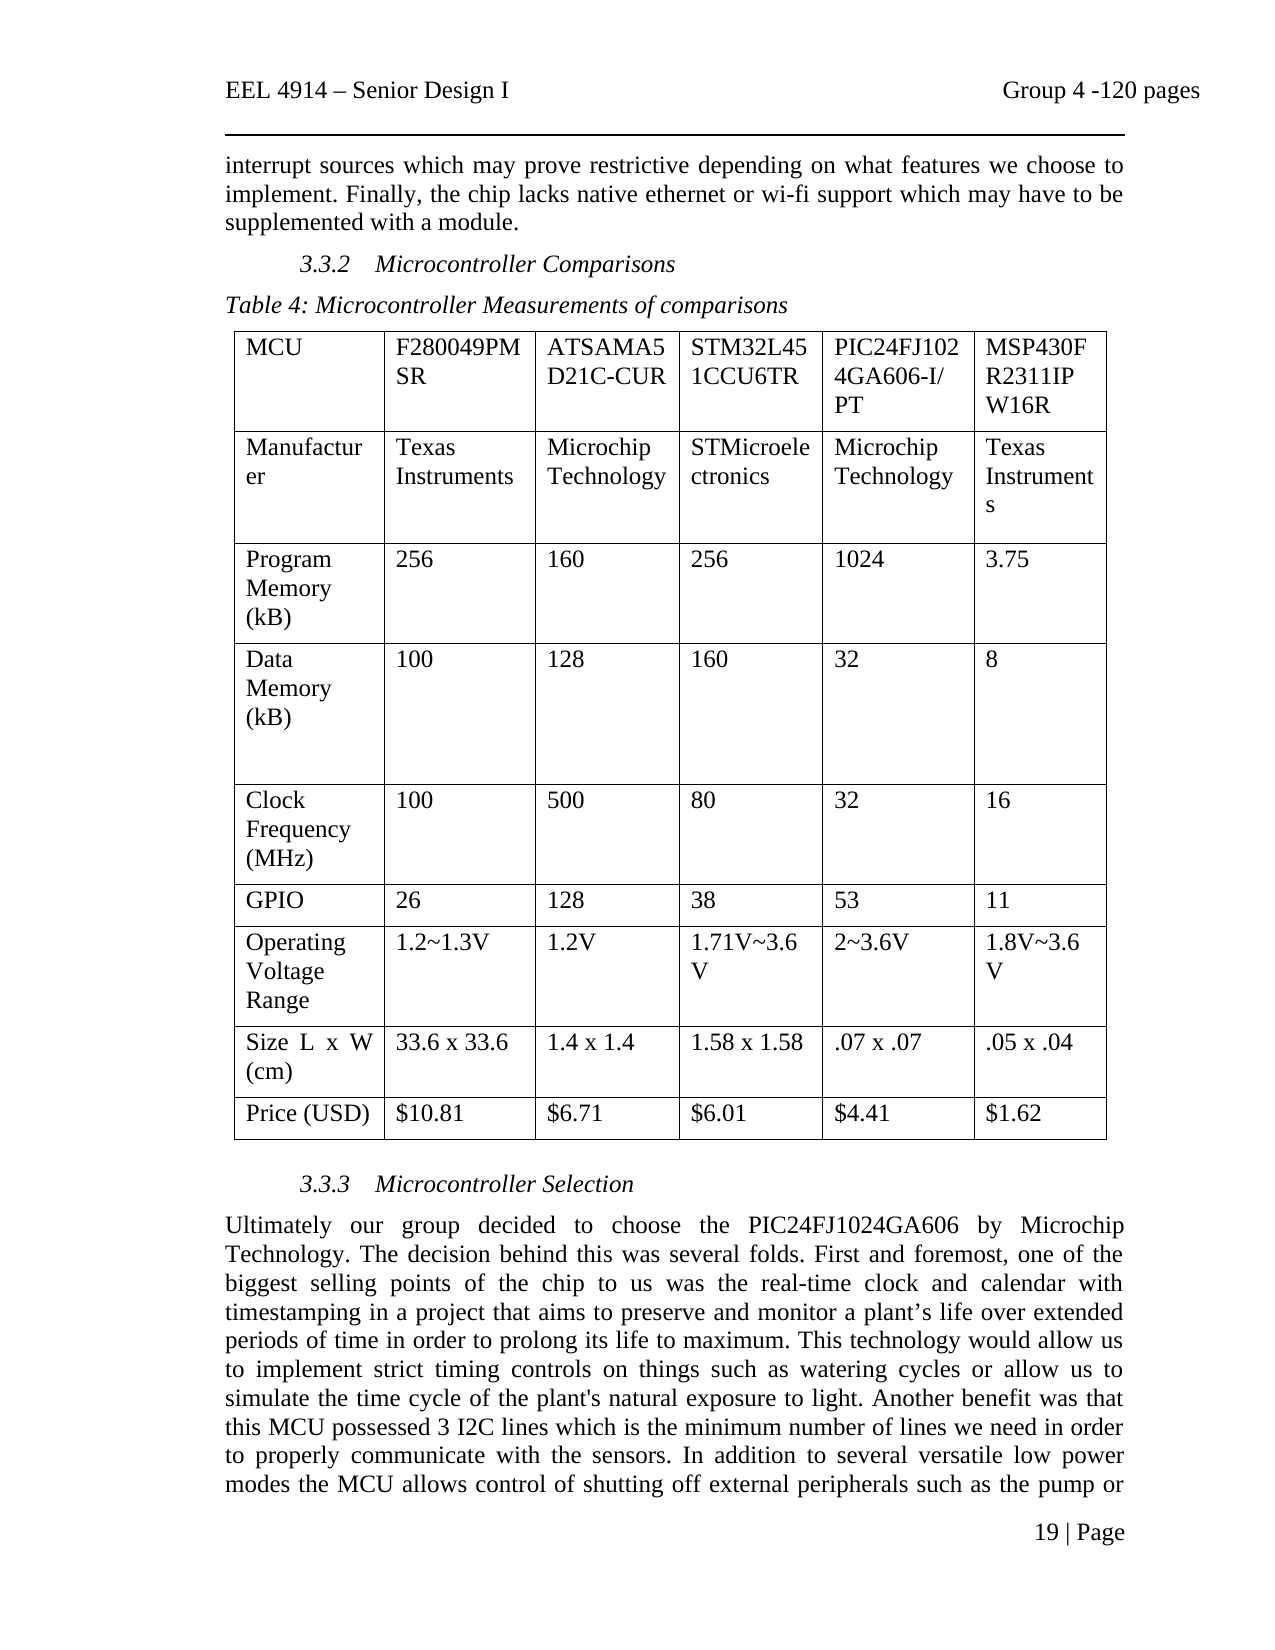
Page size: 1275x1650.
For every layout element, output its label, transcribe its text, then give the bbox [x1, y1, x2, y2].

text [225, 150, 1125, 236]
table_cell 1.4 x 1.4 [536, 1027, 679, 1097]
table_cell 500 [536, 785, 679, 884]
table_cell 32 [823, 644, 974, 784]
table_cell 2~3.6V [823, 927, 974, 1026]
table_cell 1.2~1.3V [385, 927, 535, 1026]
table_cell STMicroelectronics [680, 432, 822, 543]
table_cell 1.2V [536, 927, 679, 1026]
table_cell 8 [975, 644, 1106, 784]
table_cell 33.6 x 33.6 [385, 1027, 535, 1097]
table_cell 128 [536, 644, 679, 784]
subtitle Microcontroller Comparisons [300, 249, 1125, 277]
table_cell Clock Frequency (MHz) [235, 785, 384, 884]
table_cell 26 [385, 885, 535, 926]
table_header PIC24FJ1024GA606-I/PT [823, 332, 974, 431]
table_cell 100 [385, 644, 535, 784]
table_cell 160 [536, 544, 679, 643]
table_cell GPIO [235, 885, 384, 926]
table_cell Program Memory (kB) [235, 544, 384, 643]
table_header MSP430FR2311IPW16R [975, 332, 1106, 431]
table_cell Texas Instruments [385, 432, 535, 543]
table_cell 128 [536, 885, 679, 926]
table_cell 100 [385, 785, 535, 884]
table_cell 32 [823, 785, 974, 884]
table_cell 1.58 x 1.58 [680, 1027, 822, 1097]
table_cell .07 x .07 [823, 1027, 974, 1097]
table_header F280049PMSR [385, 332, 535, 431]
table_cell 1.8V~3.6V [975, 927, 1106, 1026]
table_cell Operating Voltage Range [235, 927, 384, 1026]
table_cell $4.41 [823, 1098, 974, 1139]
table_cell Texas Instruments [975, 432, 1106, 543]
table_cell 160 [680, 644, 822, 784]
table_header STM32L451CCU6TR [680, 332, 822, 431]
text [225, 1210, 1125, 1498]
table_cell Manufacturer [235, 432, 384, 543]
table_cell 256 [680, 544, 822, 643]
table_header ATSAMA5D21C-CUR [536, 332, 679, 431]
table_cell Microchip Technology [823, 432, 974, 543]
table_cell 16 [975, 785, 1106, 884]
table_header MCU [235, 332, 384, 431]
table_cell Size L x W (cm) [235, 1027, 384, 1097]
table_cell 80 [680, 785, 822, 884]
table_cell Price (USD) [235, 1098, 384, 1139]
table_cell Data Memory (kB) [235, 644, 384, 784]
table_cell $6.71 [536, 1098, 679, 1139]
table_cell .05 x .04 [975, 1027, 1106, 1097]
subtitle Microcontroller Selection [300, 1169, 1125, 1198]
table_cell $1.62 [975, 1098, 1106, 1139]
table_cell $6.01 [680, 1098, 822, 1139]
table_cell 38 [680, 885, 822, 926]
table_cell 1024 [823, 544, 974, 643]
text Table 4: Microcontroller Measurements of comparisons [225, 290, 1125, 319]
table_cell 53 [823, 885, 974, 926]
table_cell 3.75 [975, 544, 1106, 643]
table_cell $10.81 [385, 1098, 535, 1139]
table_cell 256 [385, 544, 535, 643]
table_cell 11 [975, 885, 1106, 926]
table_cell 1.71V~3.6V [680, 927, 822, 1026]
table_cell Microchip Technology [536, 432, 679, 543]
